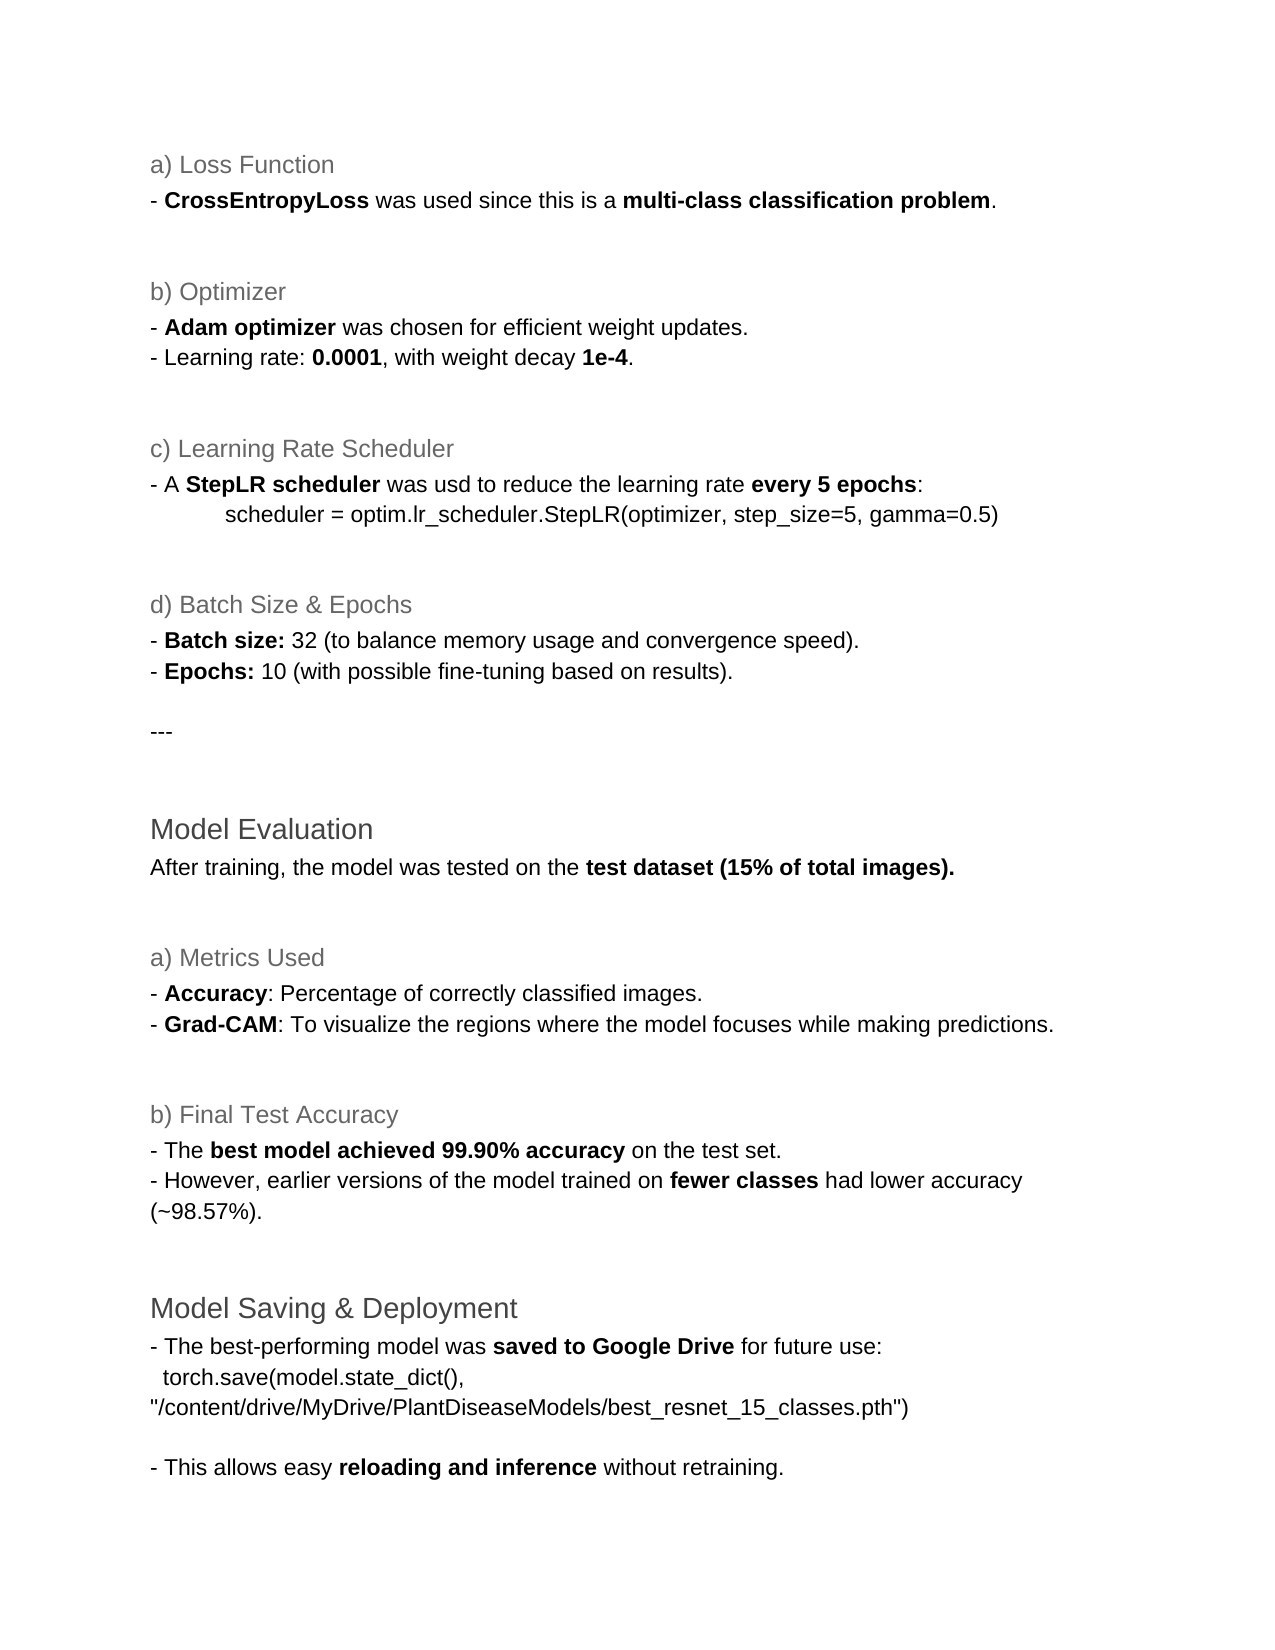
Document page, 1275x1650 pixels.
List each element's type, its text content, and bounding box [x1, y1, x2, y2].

text - Accuracy: Percentage of correctly classified images. [150, 980, 1125, 1007]
text - Adam optimizer was chosen for efficient weight updates. [150, 314, 1125, 340]
subtitle Model Evaluation [150, 812, 1125, 845]
text - CrossEntropyLoss was used since this is a multi-class classification problem. [150, 187, 1125, 213]
text - Learning rate: 0.0001, with weight decay 1e-4. [150, 344, 1125, 370]
subtitle d) Batch Size & Epochs [150, 590, 1125, 619]
subtitle a) Metrics Used [150, 943, 1125, 972]
text - Epochs: 10 (with possible fine-tuning based on results). [150, 658, 1125, 684]
text - This allows easy reloading and inference without retraining. [150, 1454, 1125, 1481]
text - Batch size: 32 (to balance memory usage and convergence speed). [150, 627, 1125, 654]
subtitle b) Optimizer [150, 277, 1125, 305]
text - The best-performing model was saved to Google Drive for future use: [150, 1333, 1125, 1360]
text - However, earlier versions of the model trained on fewer classes had lower accuracy (~98.57%). [150, 1167, 1125, 1224]
text --- [150, 718, 1125, 744]
text - The best model achieved 99.90% accuracy on the test set. [150, 1137, 1125, 1164]
subtitle c) Learning Rate Scheduler [150, 433, 1125, 462]
text - A StepLR scheduler was usd to reduce the learning rate every 5 epochs: [150, 471, 1125, 497]
text After training, the model was tested on the test dataset (15% of total images). [150, 854, 1125, 880]
text scheduler = optim.lr_scheduler.StepLR(optimizer, step_size=5, gamma=0.5) [150, 501, 1125, 527]
subtitle b) Final Test Accuracy [150, 1100, 1125, 1129]
subtitle a) Loss Function [150, 150, 1125, 179]
text - Grad-CAM: To visualize the regions where the model focuses while making predictions. [150, 1011, 1125, 1037]
text torch.save(model.state_dict(), "/content/drive/MyDrive/PlantDiseaseModels/best_resnet_15_classes.pth") [150, 1363, 1125, 1420]
subtitle Model Saving & Deployment [150, 1291, 1125, 1325]
